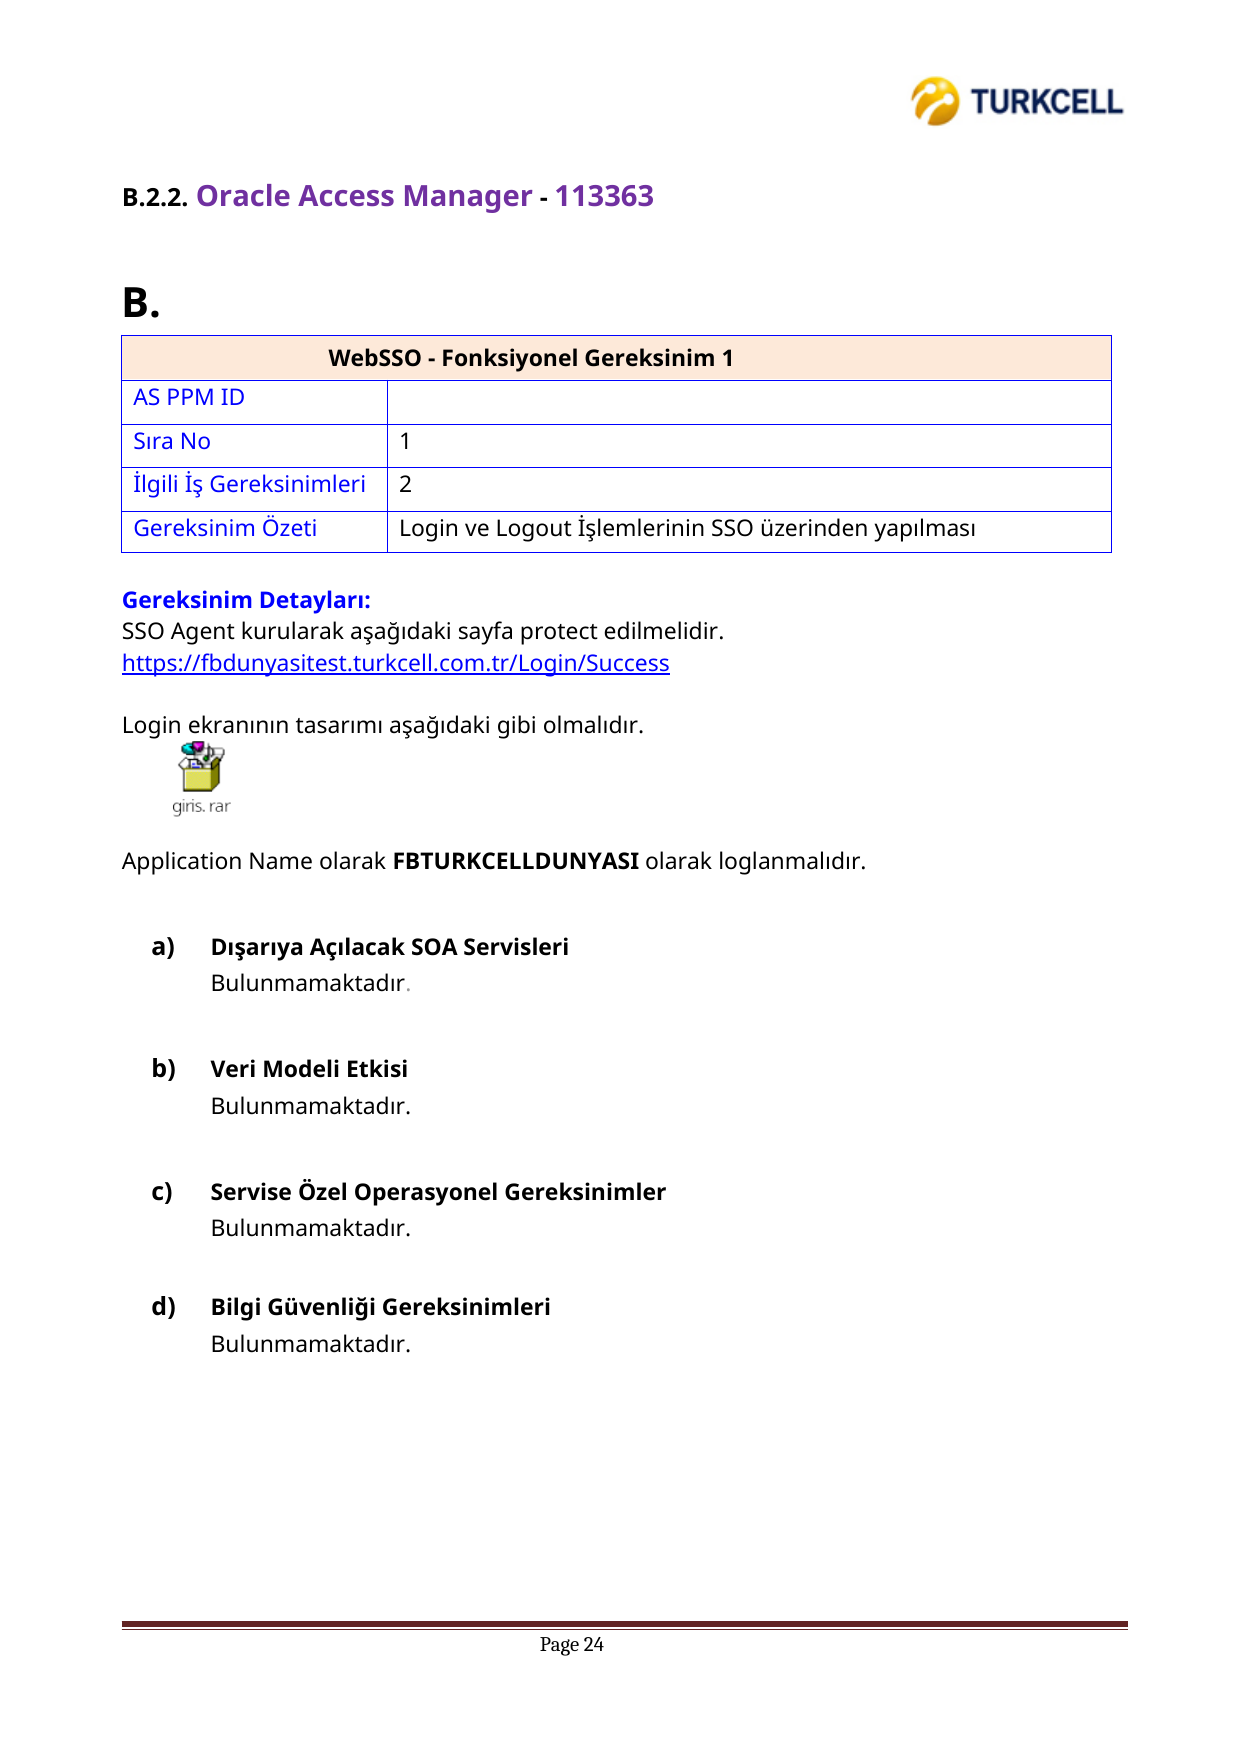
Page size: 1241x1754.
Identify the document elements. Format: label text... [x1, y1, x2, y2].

table_cell [388, 381, 1111, 424]
table_cell 1 [388, 425, 1111, 467]
text Bulunmamaktadır. [122, 1328, 1128, 1359]
table_cell İlgili İş Gereksinimleri [122, 468, 387, 511]
subtitle Dışarıya Açılacak SOA Servisleri [151, 928, 1128, 962]
table_cell Login ve Logout İşlemlerinin SSO üzerinden yapılması [388, 512, 1111, 552]
list Bulunmamaktadır. [122, 1212, 1128, 1244]
subtitle Oracle Access Manager - 113363 [122, 175, 1128, 215]
table_cell Sıra No [122, 425, 387, 467]
text SSO Agent kurularak aşağıdaki sayfa protect edilmelidir. [122, 615, 1128, 646]
text Gereksinim Detayları: [122, 584, 1128, 615]
subtitle Bilgi Güvenliği Gereksinimleri [151, 1288, 1128, 1323]
table_cell Gereksinim Özeti [122, 512, 387, 552]
text Application Name olarak FBTURKCELLDUNYASI olarak loglanmalıdır. [122, 845, 1128, 876]
subtitle Servise Özel Operasyonel Gereksinimler [151, 1173, 1128, 1207]
text Login ekranının tasarımı aşağıdaki gibi olmalıdır. [122, 709, 1128, 740]
text Bulunmamaktadır. [122, 967, 1128, 999]
table_header WebSSO - Fonksiyonel Gereksinim 1 [122, 336, 1111, 379]
text Bulunmamaktadır. [122, 1090, 1128, 1121]
picture [906, 75, 1129, 129]
text https://fbdunyasitest.turkcell.com.tr/Login/Success [122, 646, 1128, 678]
table_cell AS PPM ID [122, 381, 387, 424]
table_cell 2 [388, 468, 1111, 511]
subtitle Veri Modeli Etkisi [151, 1051, 1128, 1085]
